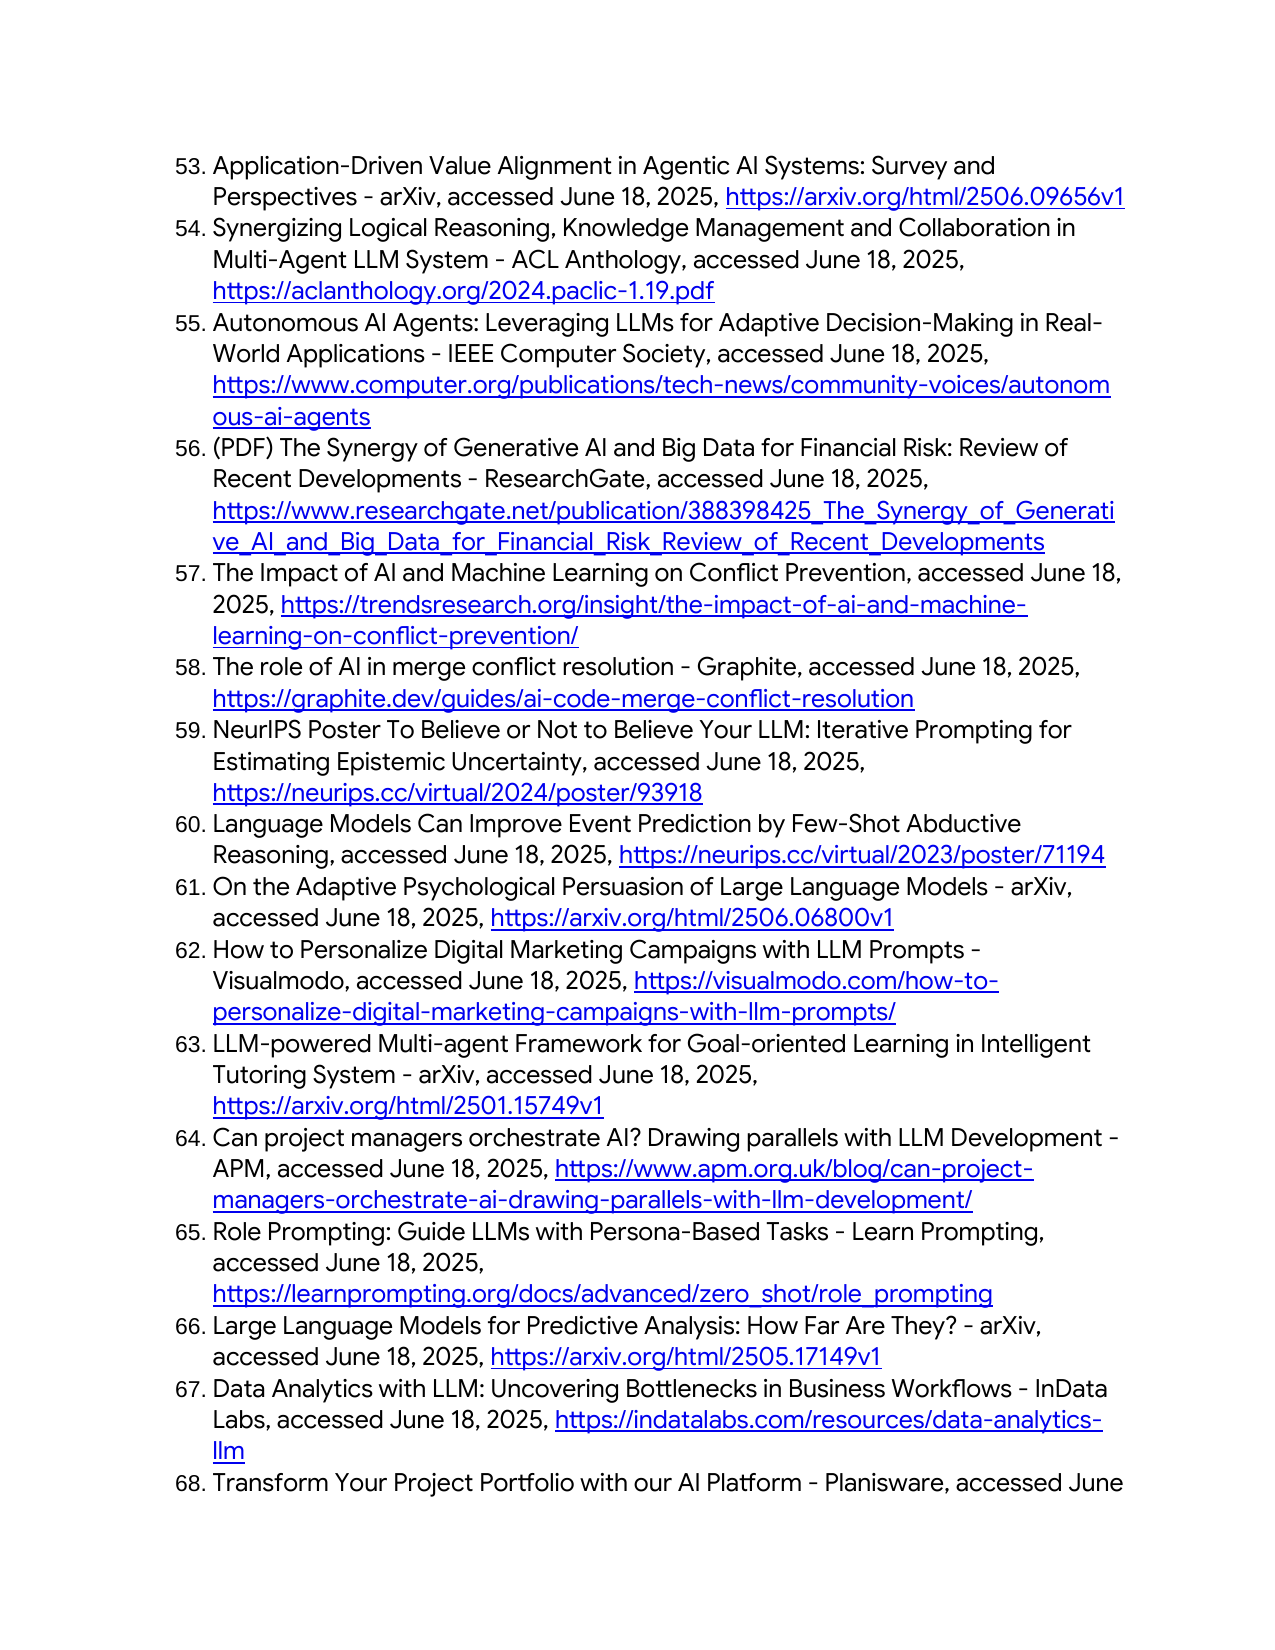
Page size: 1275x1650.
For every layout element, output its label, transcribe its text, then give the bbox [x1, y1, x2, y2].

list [175, 1467, 1125, 1498]
list Language Models Can Improve Event Prediction by Few-Shot Abductive Reasoning, accessed June 18, 2025, https://neurips.cc/virtual/2023/poster/71194 [175, 808, 1125, 871]
list How to Personalize Digital Marketing Campaigns with LLM Prompts - Visualmodo, accessed June 18, 2025, https://visualmodo.com/how-to-personalize-digital-marketing-campaigns-with-llm-prompts/ [175, 934, 1125, 1028]
list LLM-powered Multi-agent Framework for Goal-oriented Learning in Intelligent Tutoring System - arXiv, accessed June 18, 2025, https://arxiv.org/html/2501.15749v1 [175, 1028, 1125, 1122]
list Can project managers orchestrate AI? Drawing parallels with LLM Development - APM, accessed June 18, 2025, https://www.apm.org.uk/blog/can-project-managers-orchestrate-ai-drawing-parallels-with-llm-development/ [175, 1122, 1125, 1216]
list The role of AI in merge conflict resolution - Graphite, accessed June 18, 2025, https://graphite.dev/guides/ai-code-merge-conflict-resolution [175, 652, 1125, 714]
list Application-Driven Value Alignment in Agentic AI Systems: Survey and Perspectives - arXiv, accessed June 18, 2025, https://arxiv.org/html/2506.09656v1 [175, 150, 1125, 213]
list Data Analytics with LLM: Uncovering Bottlenecks in Business Workflows - InData Labs, accessed June 18, 2025, https://indatalabs.com/resources/data-analytics-llm [175, 1373, 1125, 1467]
list NeurIPS Poster To Believe or Not to Believe Your LLM: Iterative Prompting for Estimating Epistemic Uncertainty, accessed June 18, 2025, https://neurips.cc/virtual/2024/poster/93918 [175, 714, 1125, 808]
list Role Prompting: Guide LLMs with Persona-Based Tasks - Learn Prompting, accessed June 18, 2025, https://learnprompting.org/docs/advanced/zero_shot/role_prompting [175, 1216, 1125, 1310]
list (PDF) The Synergy of Generative AI and Big Data for Financial Risk: Review of Recent Developments - ResearchGate, accessed June 18, 2025, https://www.researchgate.net/publication/388398425_The_Synergy_of_Generative_AI_and_Big_Data_for_Financial_Risk_Review_of_Recent_Developments [175, 432, 1125, 558]
list The Impact of AI and Machine Learning on Conflict Prevention, accessed June 18, 2025, https://trendsresearch.org/insight/the-impact-of-ai-and-machine-learning-on-conflict-prevention/ [175, 558, 1125, 652]
list Autonomous AI Agents: Leveraging LLMs for Adaptive Decision-Making in Real-World Applications - IEEE Computer Society, accessed June 18, 2025, https://www.computer.org/publications/tech-news/community-voices/autonomous-ai-agents [175, 307, 1125, 432]
list Large Language Models for Predictive Analysis: How Far Are They? - arXiv, accessed June 18, 2025, https://arxiv.org/html/2505.17149v1 [175, 1310, 1125, 1373]
list On the Adaptive Psychological Persuasion of Large Language Models - arXiv, accessed June 18, 2025, https://arxiv.org/html/2506.06800v1 [175, 871, 1125, 934]
list Synergizing Logical Reasoning, Knowledge Management and Collaboration in Multi-Agent LLM System - ACL Anthology, accessed June 18, 2025, https://aclanthology.org/2024.paclic-1.19.pdf [175, 213, 1125, 307]
